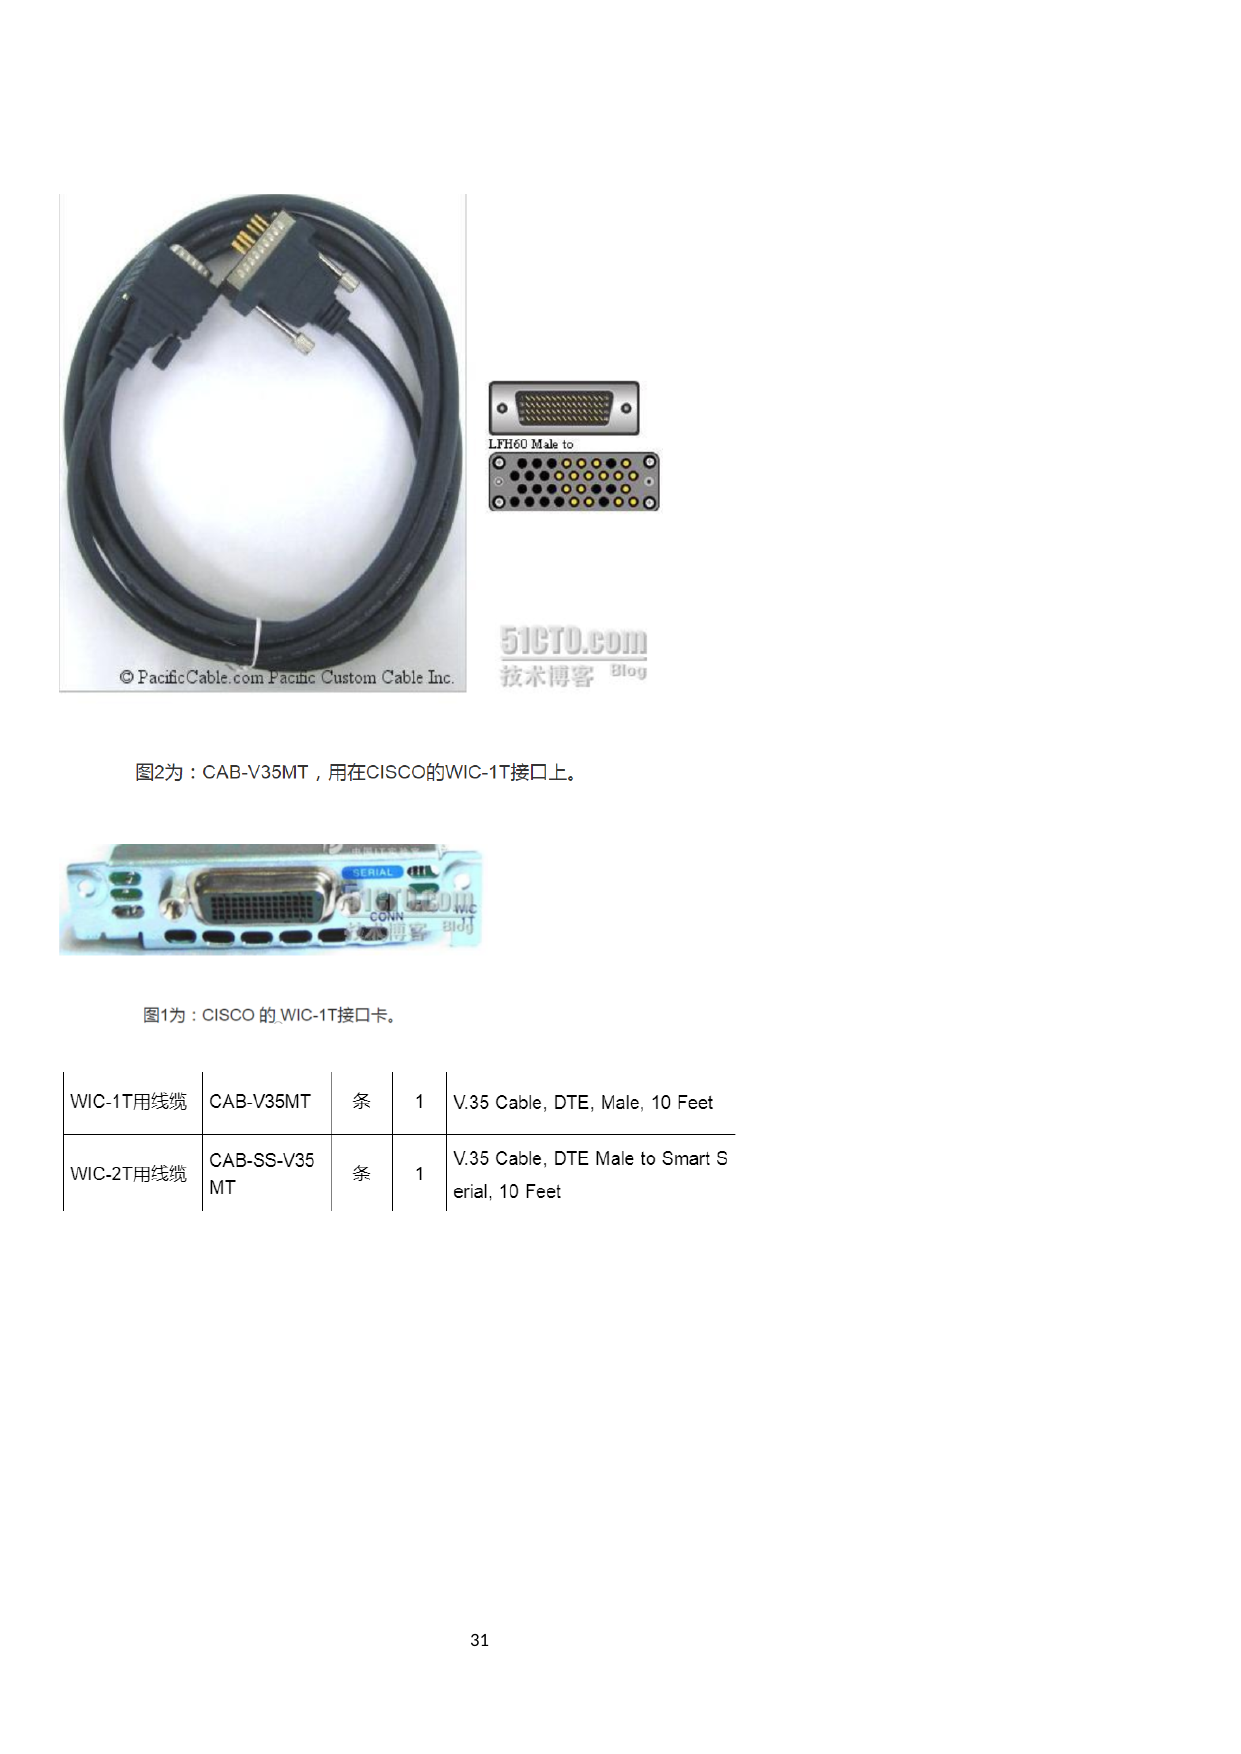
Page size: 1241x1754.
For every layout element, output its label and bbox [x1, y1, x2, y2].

picture [59, 194, 680, 790]
picture [59, 1072, 736, 1211]
picture [59, 844, 488, 1024]
